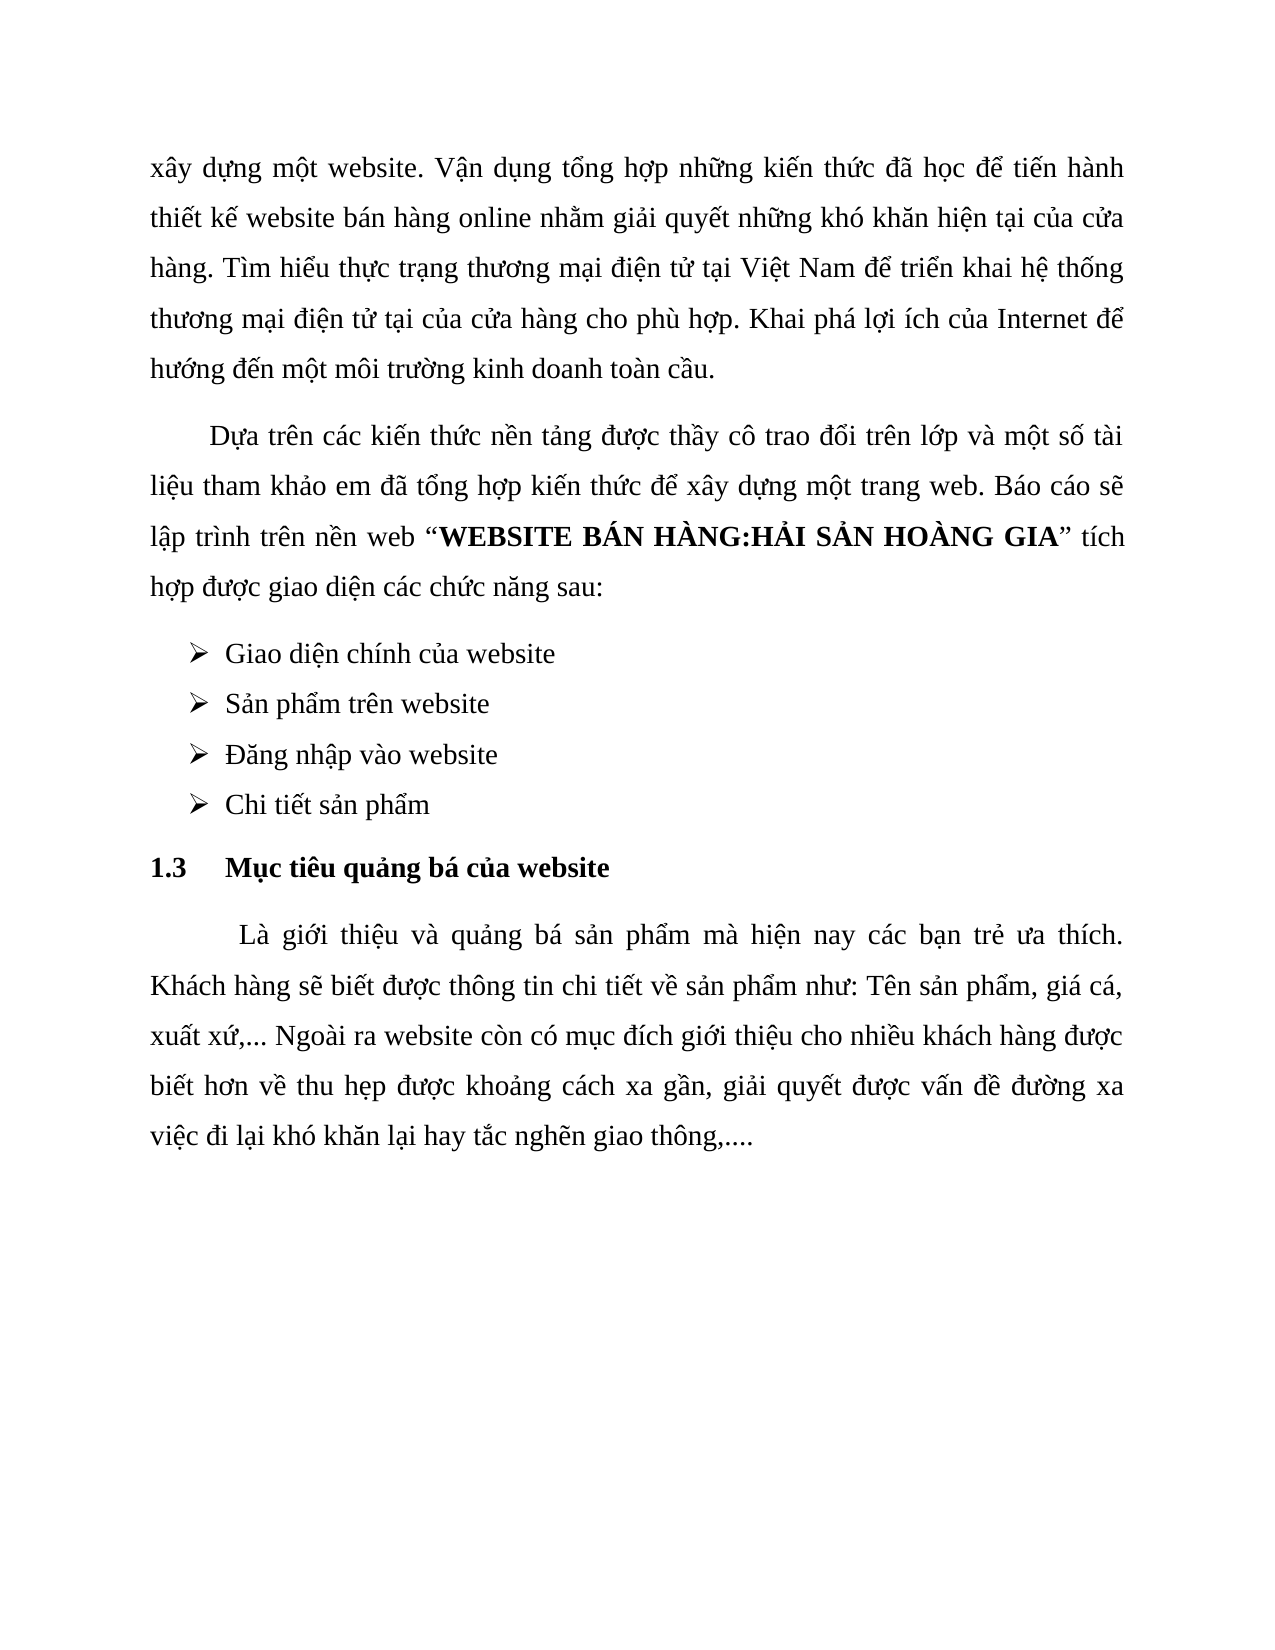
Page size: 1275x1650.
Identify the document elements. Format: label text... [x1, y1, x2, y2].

list Đăng nhập vào website [187, 737, 1125, 771]
text Là giới thiệu và quảng bá sản phẩm mà hiện nay các bạn trẻ ưa thích. Khách hàng sẽ biết được thông tin chi tiết về sản phẩm như: Tên sản phẩm, giá cá, xuất xứ,... Ngoài ra website còn có mục đích giới thiệu cho nhiều khách hàng được biết hơn về thu hẹp được khoảng cách xa gần, giải quyết được vấn đề đường xa việc đi lại khó khăn lại hay tắc nghẽn giao thông,.... [150, 917, 1125, 1152]
list Giao diện chính của website [187, 636, 1125, 670]
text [150, 150, 1125, 385]
list Sản phẩm trên website [187, 687, 1125, 720]
list Chi tiết sản phẩm [187, 787, 1125, 821]
text Dựa trên các kiến thức nền tảng được thầy cô trao đổi trên lớp và một số tài liệu tham khảo em đã tổng hợp kiến thức để xây dựng một trang web. Báo cáo sẽ lập trình trên nền web “WEBSITE BÁN HÀNG:HẢI SẢN HOÀNG GIA” tích hợp được giao diện các chức năng sau: [150, 418, 1125, 603]
subtitle Mục tiêu quảng bá của website [150, 850, 1125, 884]
